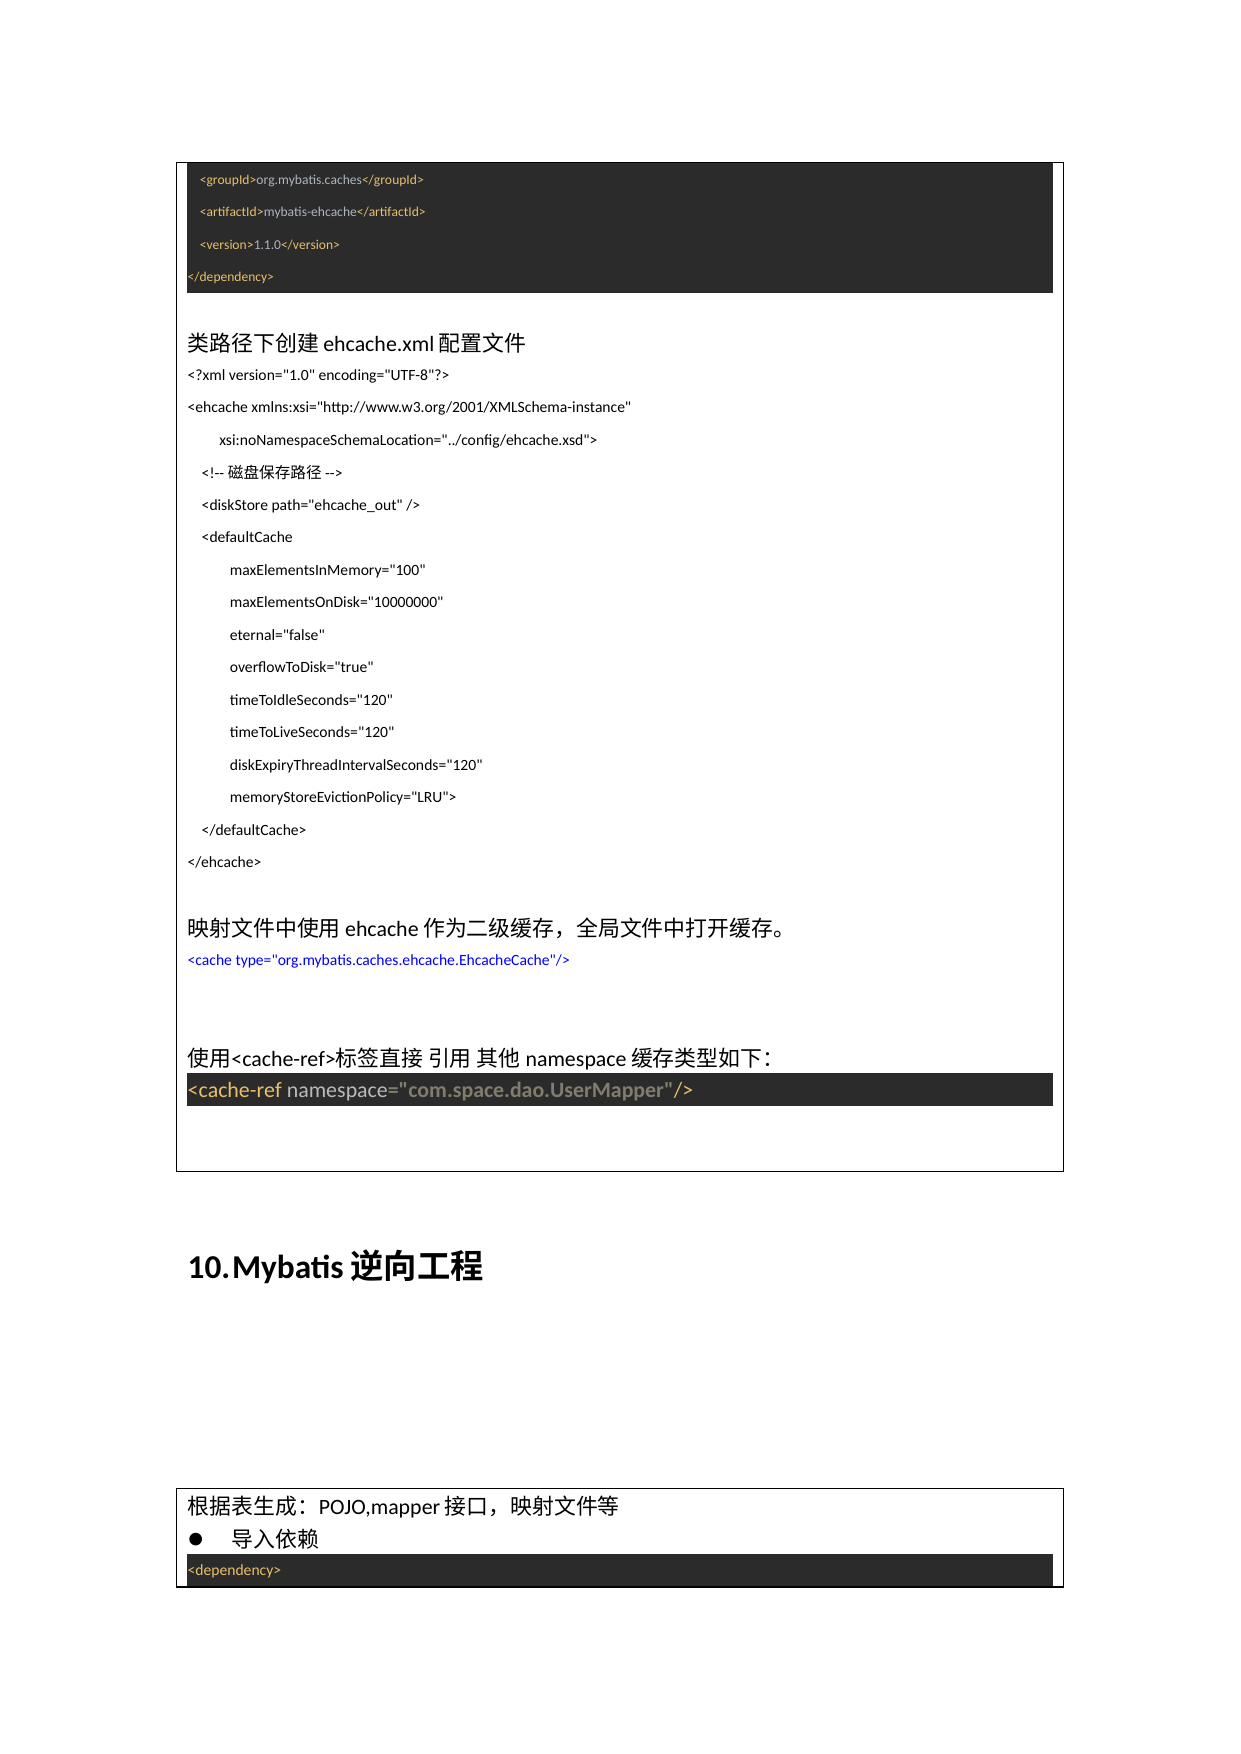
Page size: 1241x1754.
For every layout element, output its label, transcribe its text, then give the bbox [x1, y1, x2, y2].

subtitle Mybatis逆向工程 [187, 1231, 1053, 1296]
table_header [177, 1489, 1063, 1586]
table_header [177, 163, 1063, 1171]
